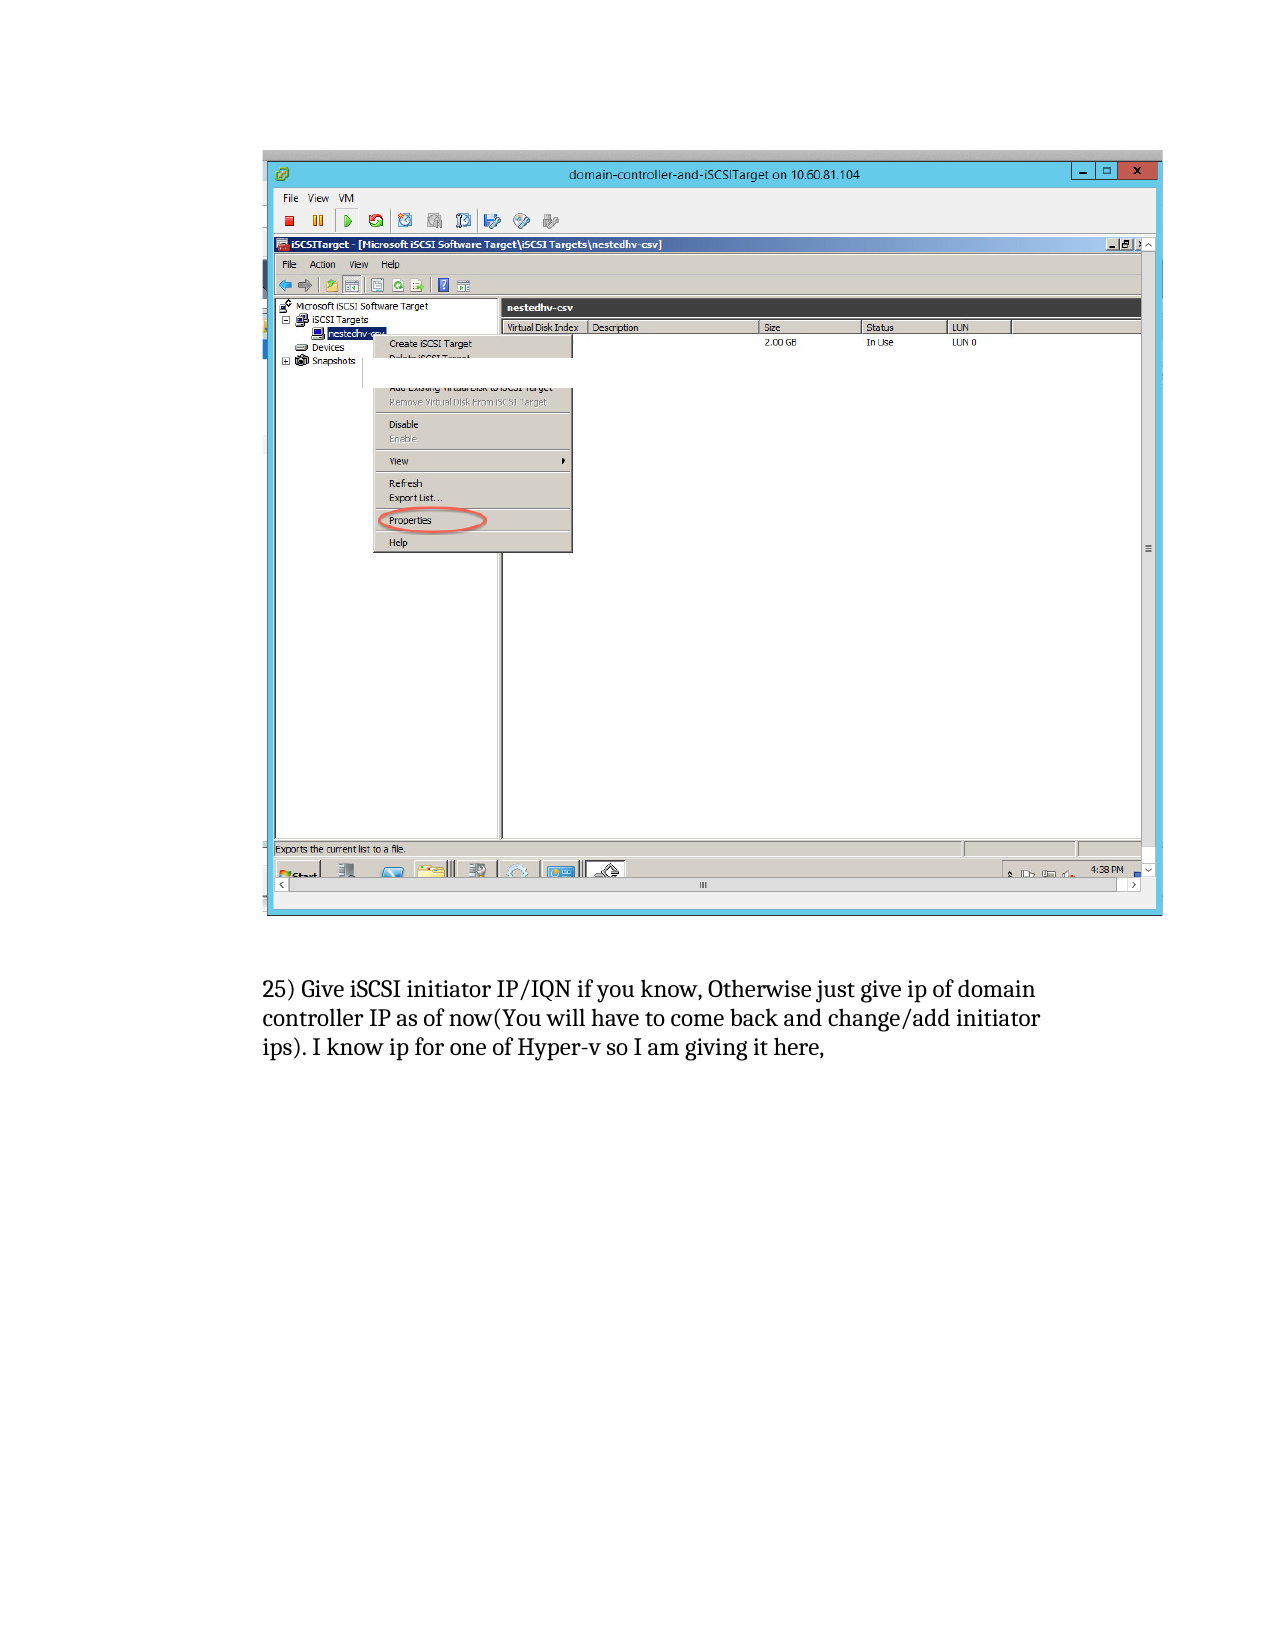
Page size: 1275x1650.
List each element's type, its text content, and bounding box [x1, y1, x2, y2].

picture [262, 150, 1163, 918]
list 25) Give iSCSI initiator IP/IQN if you know, Otherwise just give ip of domain controller IP as of now(You will have to come back and change/add initiator ips). I know ip for one of Hyper-v so I am giving it here, [262, 975, 1087, 1061]
